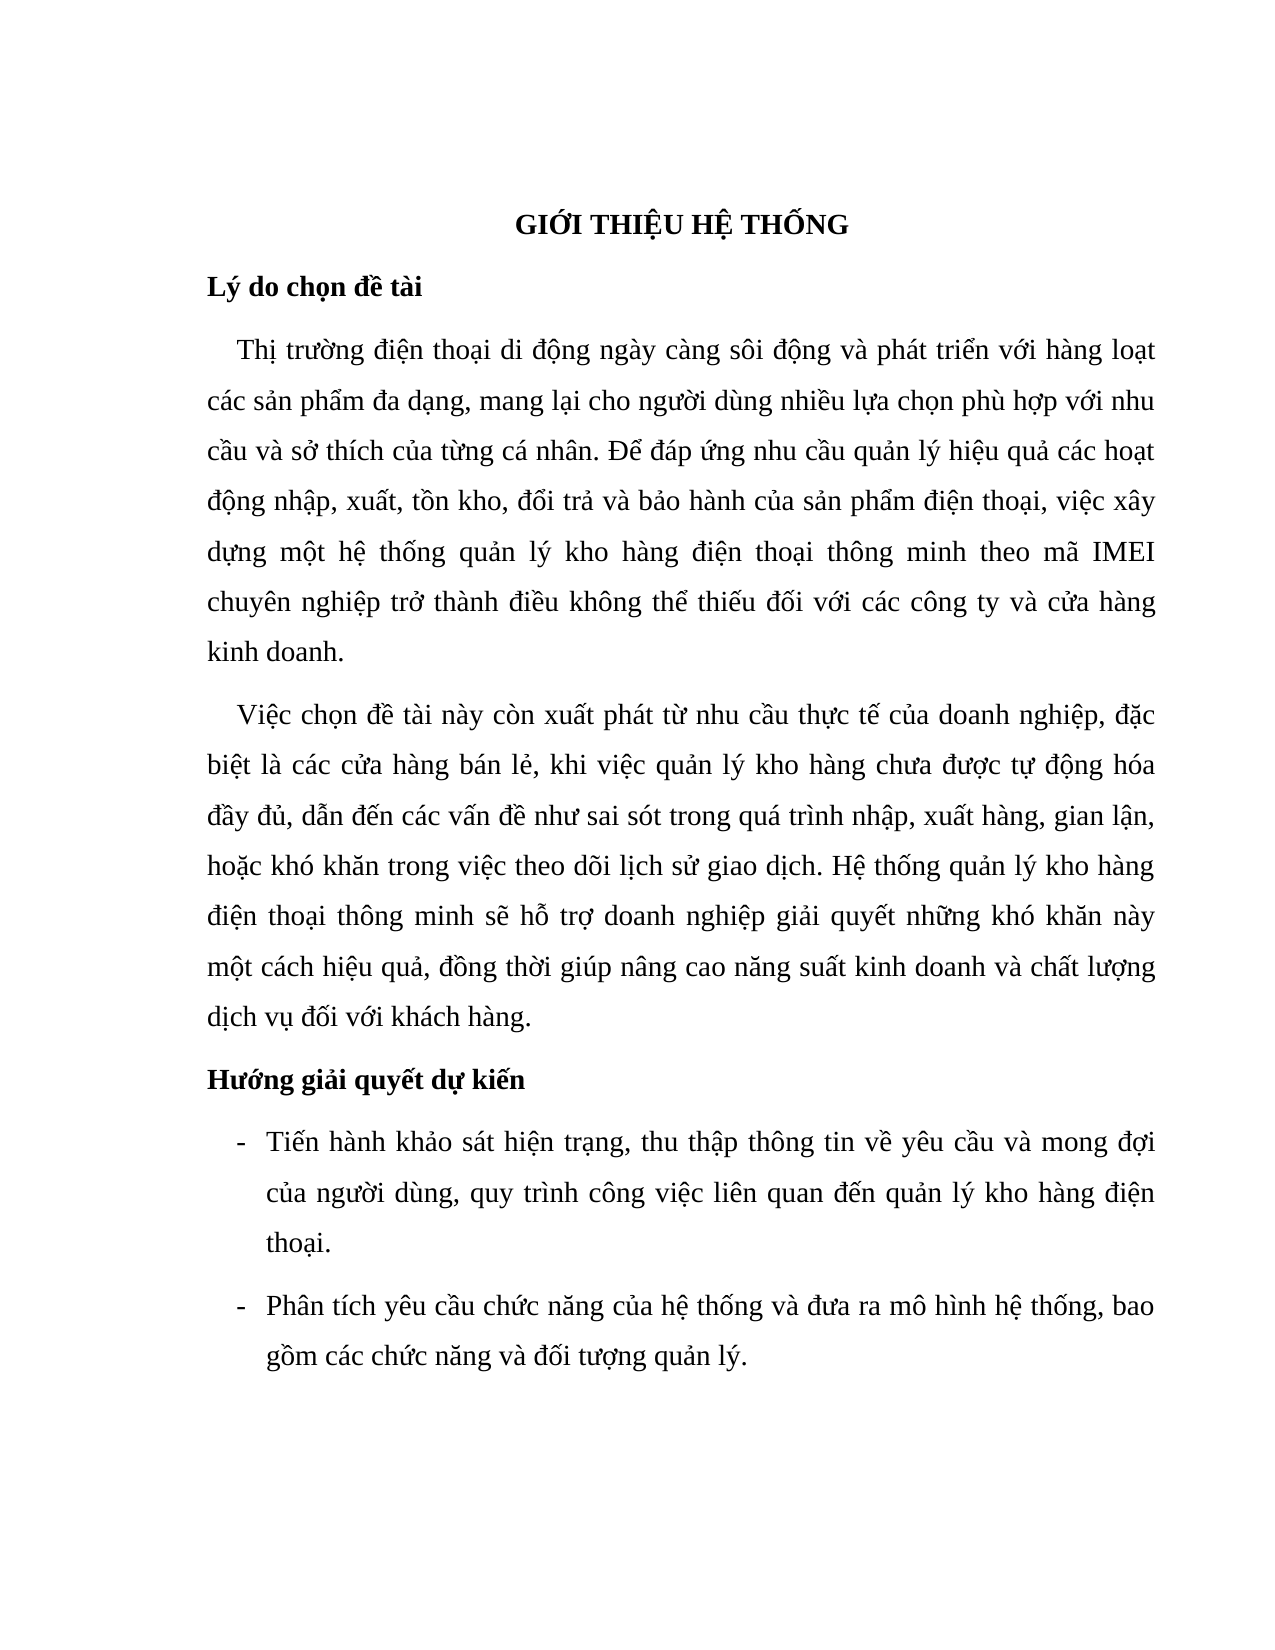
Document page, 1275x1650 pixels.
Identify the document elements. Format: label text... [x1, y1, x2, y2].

list Phân tích yêu cầu chức năng của hệ thống và đưa ra mô hình hệ thống, bao gồm các chức năng và đối tượng quản lý. [236, 1288, 1157, 1372]
text Thị trường điện thoại di động ngày càng sôi động và phát triển với hàng loạt các sản phẩm đa dạng, mang lại cho người dùng nhiều lựa chọn phù hợp với nhu cầu và sở thích của từng cá nhân. Để đáp ứng nhu cầu quản lý hiệu quả các hoạt động nhập, xuất, tồn kho, đổi trả và bảo hành của sản phẩm điện thoại, việc xây dựng một hệ thống quản lý kho hàng điện thoại thông minh theo mã IMEI chuyên nghiệp trở thành điều không thể thiếu đối với các công ty và cửa hàng kinh doanh. [207, 332, 1157, 668]
text Việc chọn đề tài này còn xuất phát từ nhu cầu thực tế của doanh nghiệp, đặc biệt là các cửa hàng bán lẻ, khi việc quản lý kho hàng chưa được tự động hóa đầy đủ, dẫn đến các vấn đề như sai sót trong quá trình nhập, xuất hàng, gian lận, hoặc khó khăn trong việc theo dõi lịch sử giao dịch. Hệ thống quản lý kho hàng điện thoại thông minh sẽ hỗ trợ doanh nghiệp giải quyết những khó khăn này một cách hiệu quả, đồng thời giúp nâng cao năng suất kinh doanh và chất lượng dịch vụ đối với khách hàng. [207, 697, 1157, 1032]
subtitle GIỚI THIỆU HỆ THỐNG [207, 207, 1157, 240]
subtitle Hướng giải quyết dự kiến [207, 1062, 1157, 1095]
subtitle Lý do chọn đề tài [207, 269, 1157, 303]
list Tiến hành khảo sát hiện trạng, thu thập thông tin về yêu cầu và mong đợi của người dùng, quy trình công việc liên quan đến quản lý kho hàng điện thoại. [236, 1124, 1157, 1259]
